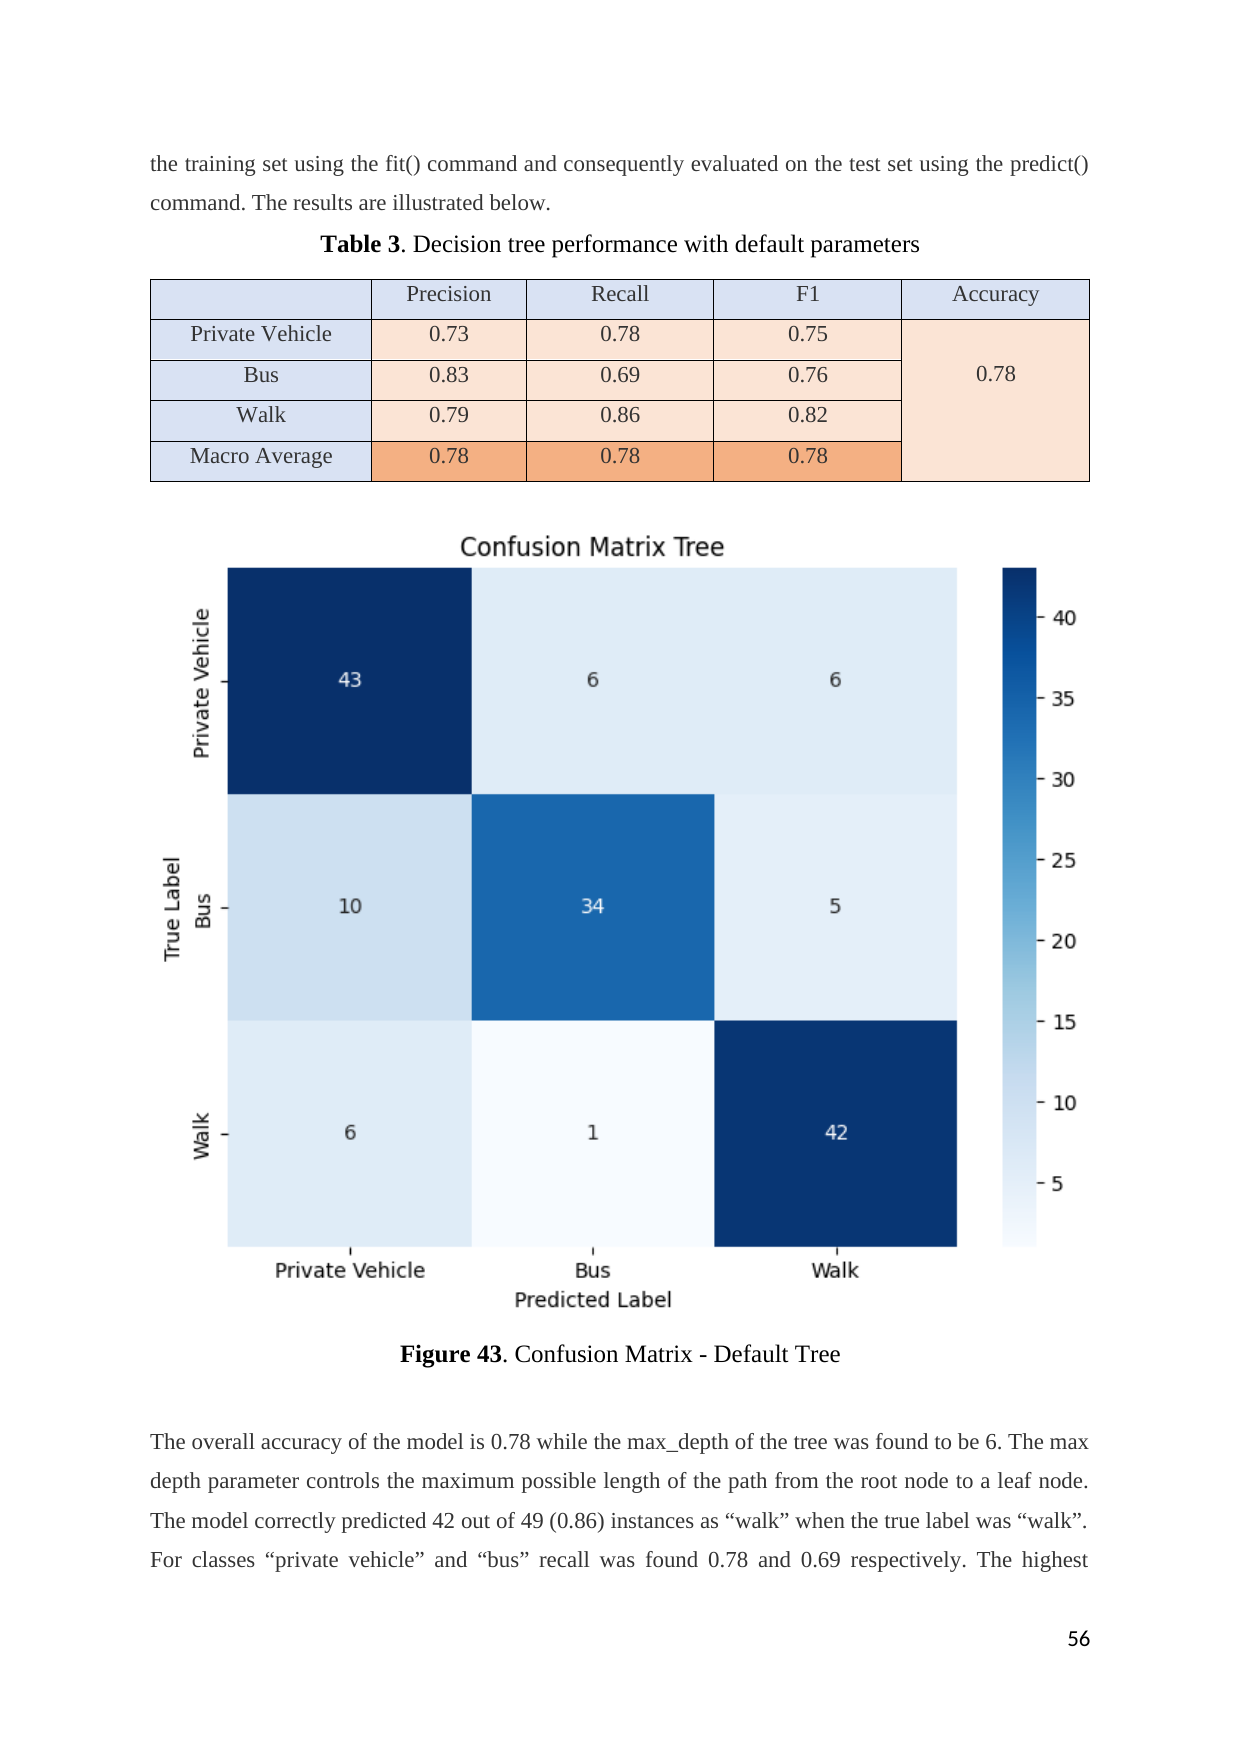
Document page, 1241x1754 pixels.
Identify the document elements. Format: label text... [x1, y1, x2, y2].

table_cell 0.75 [714, 320, 901, 359]
table_header F1 [714, 280, 901, 319]
table_cell 0.78 [527, 320, 713, 359]
table_cell 0.79 [372, 401, 526, 441]
table_cell 0.76 [714, 361, 901, 400]
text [150, 150, 1090, 216]
table_cell 0.78 [714, 442, 901, 481]
table_cell 0.86 [527, 401, 713, 441]
table_cell Private Vehicle [151, 320, 371, 359]
table_header Recall [527, 280, 713, 319]
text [150, 1428, 1090, 1573]
text Table 3. Decision tree performance with default parameters [150, 229, 1090, 258]
table_cell Bus [151, 361, 371, 400]
text Figure 43. Confusion Matrix - Default Tree [150, 1339, 1090, 1367]
table_header Accuracy [902, 280, 1089, 319]
table_cell 0.73 [372, 320, 526, 359]
table_cell 0.83 [372, 361, 526, 400]
table_cell Walk [151, 401, 371, 441]
table_cell 0.78 [372, 442, 526, 481]
table_cell 0.78 [527, 442, 713, 481]
table_cell 0.82 [714, 401, 901, 441]
table_cell 0.78 [902, 320, 1089, 481]
table_cell Macro Average [151, 442, 371, 481]
table_header Precision [372, 280, 526, 319]
table_cell 0.69 [527, 361, 713, 400]
picture [150, 521, 1091, 1325]
table_header [151, 280, 371, 319]
